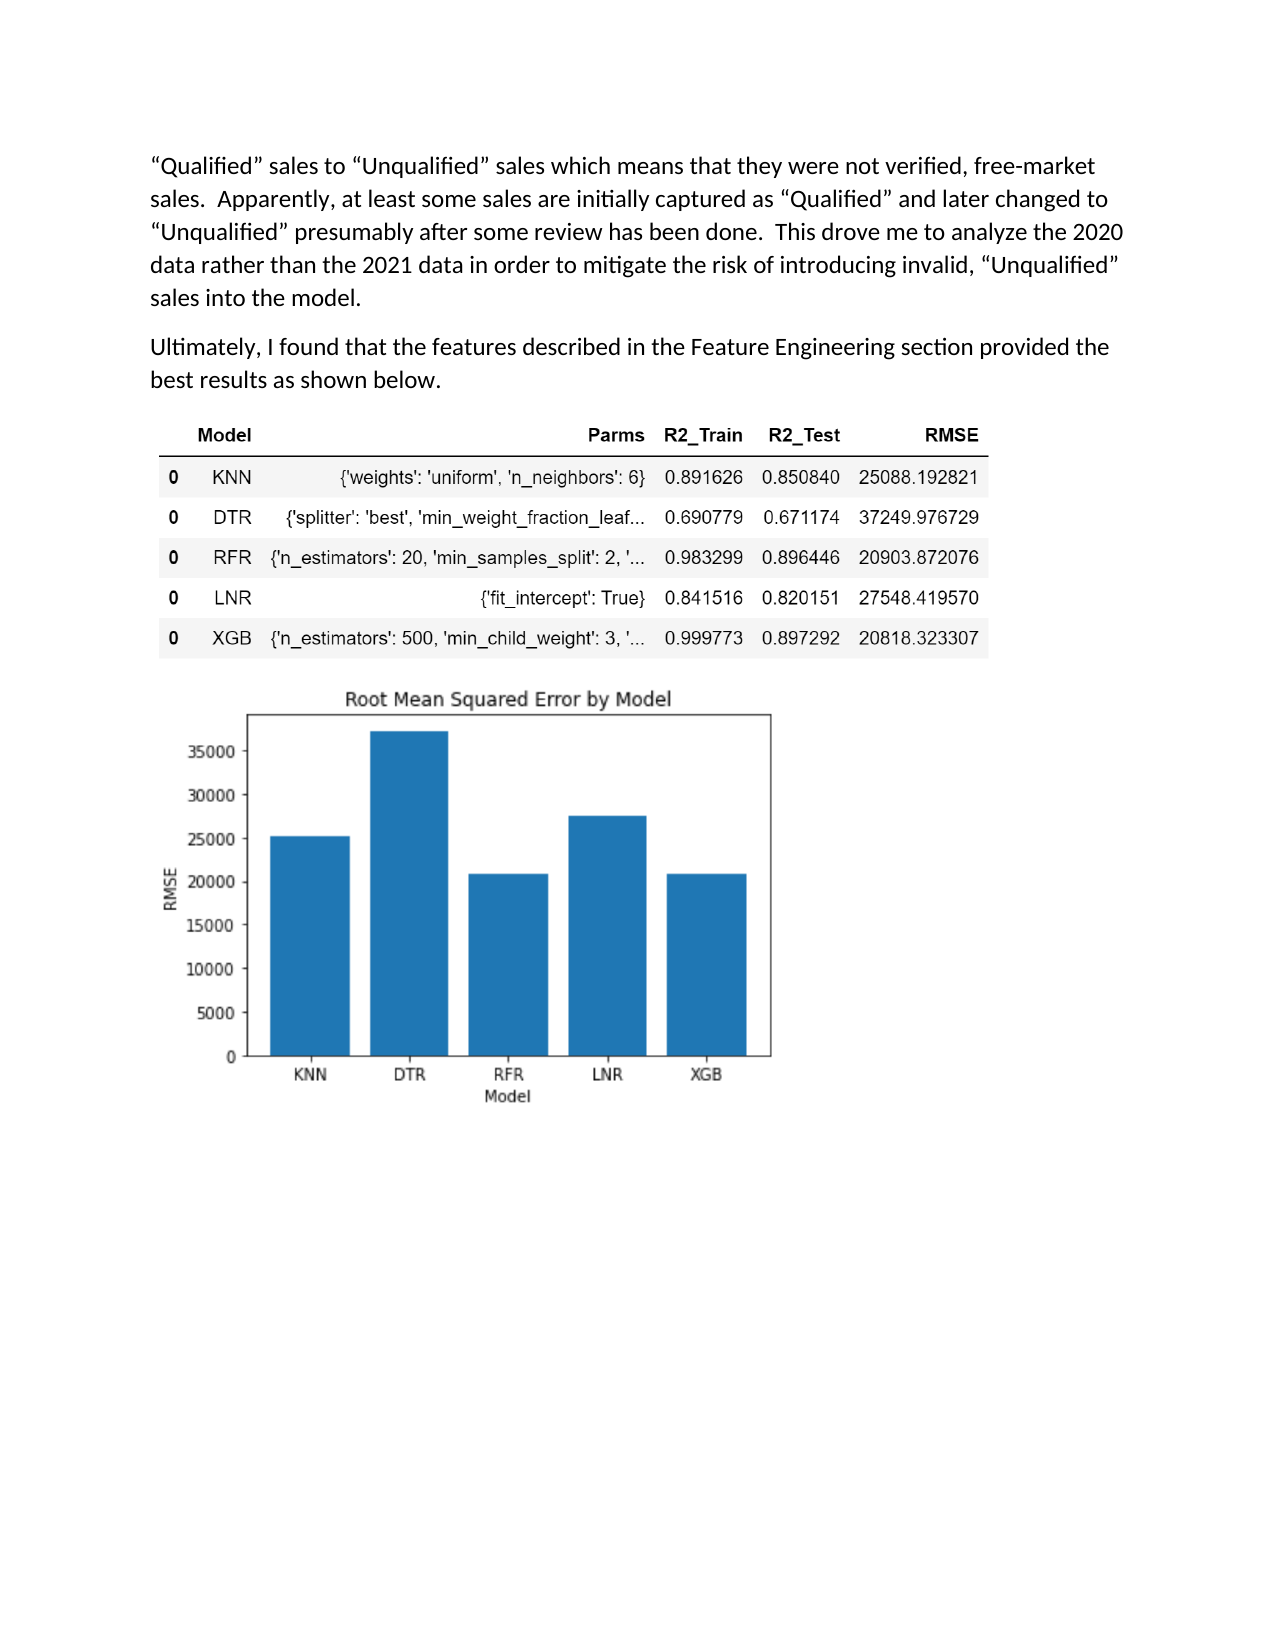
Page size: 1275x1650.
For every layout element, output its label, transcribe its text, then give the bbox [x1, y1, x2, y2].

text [150, 150, 1125, 312]
picture [150, 683, 782, 1112]
text Ultimately, I found that the features described in the Feature Engineering section provided the best results as shown below. [150, 331, 1125, 395]
picture [150, 413, 1010, 665]
